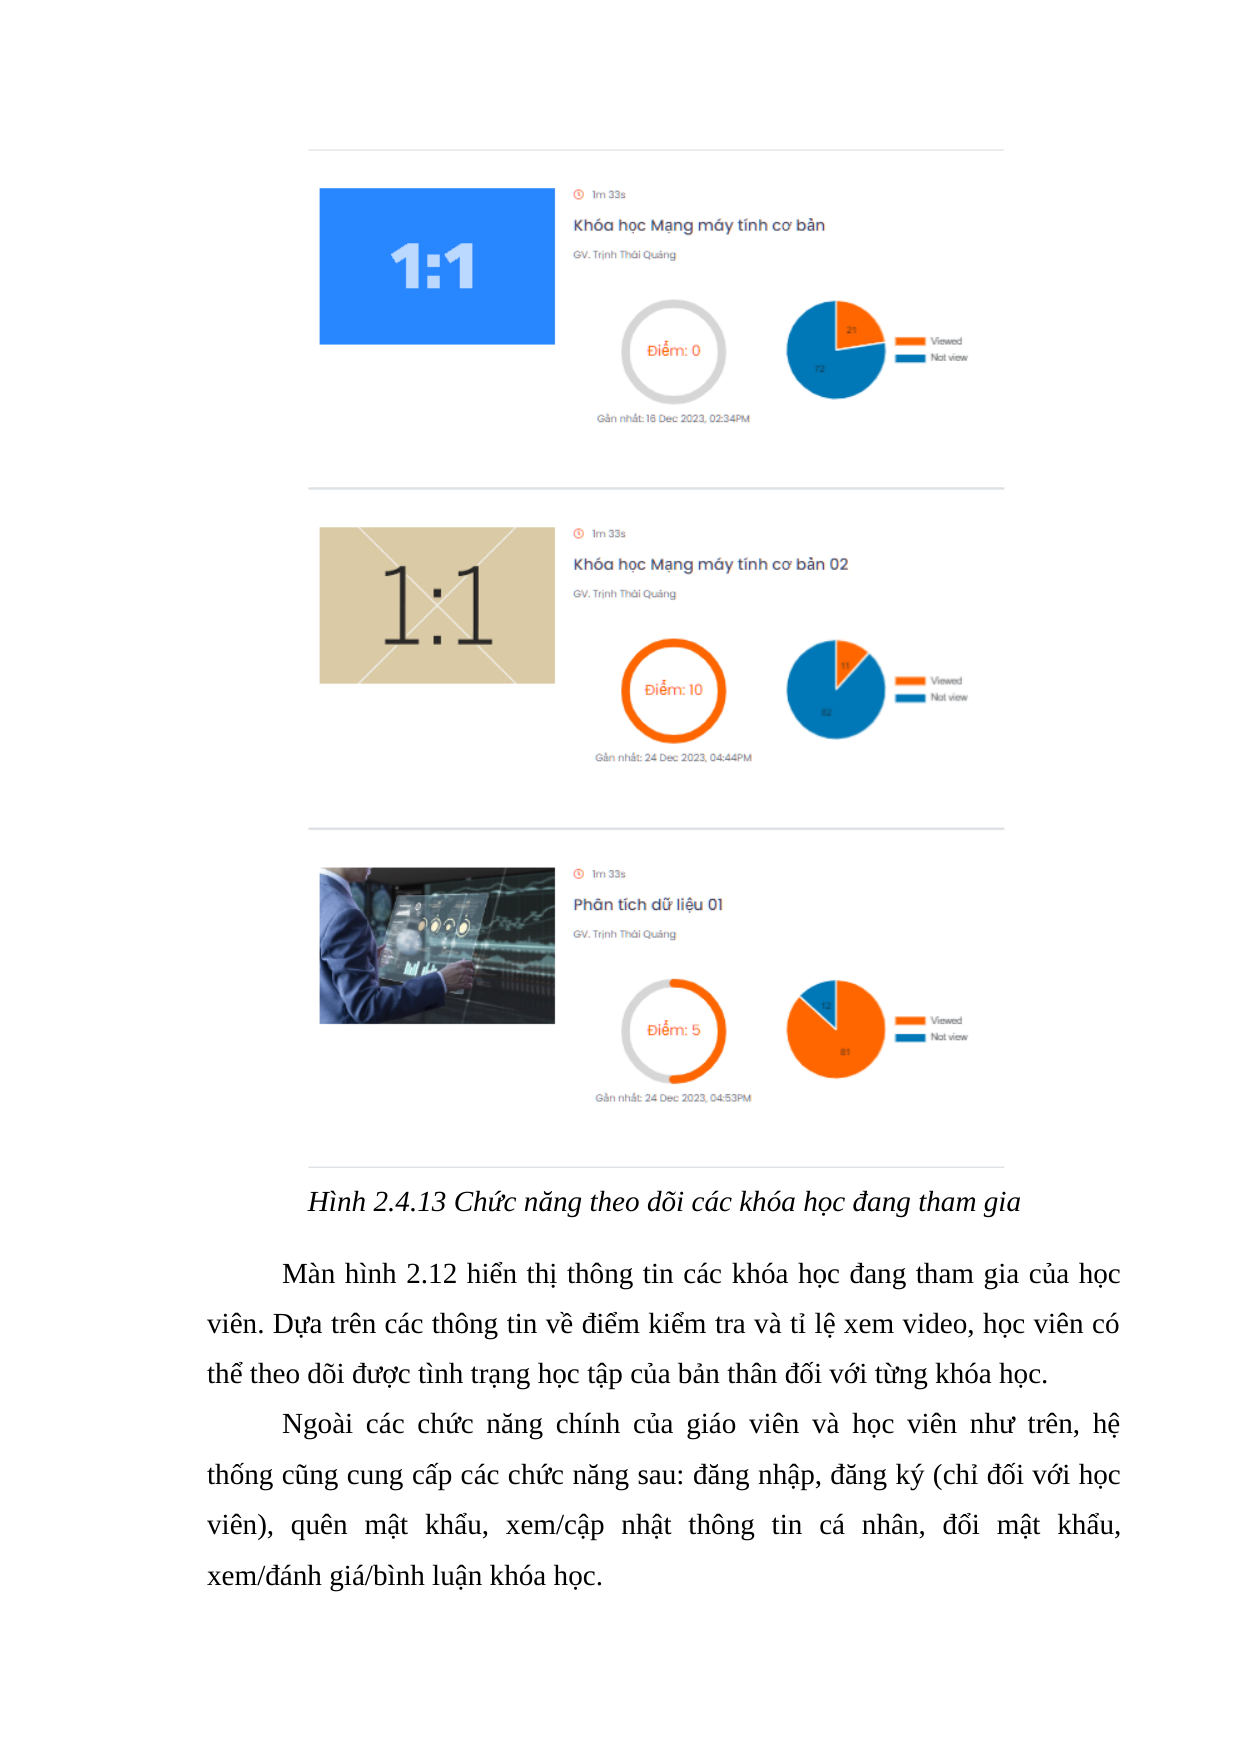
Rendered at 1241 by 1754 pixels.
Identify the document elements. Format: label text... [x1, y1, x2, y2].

text Màn hình 2.12 hiển thị thông tin các khóa học đang tham gia của học viên. Dựa trên các thông tin về điểm kiểm tra và tỉ lệ xem video, học viên có thể theo dõi được tình trạng học tập của bản thân đối với từng khóa học. [207, 1256, 1122, 1390]
text Ngoài các chức năng chính của giáo viên và học viên như trên, hệ thống cũng cung cấp các chức năng sau: đăng nhập, đăng ký (chỉ đối với học viên), quên mật khẩu, xem/cập nhật thông tin cá nhân, đổi mật khẩu, xem/đánh giá/bình luận khóa học. [207, 1407, 1122, 1591]
picture [296, 147, 1032, 1168]
